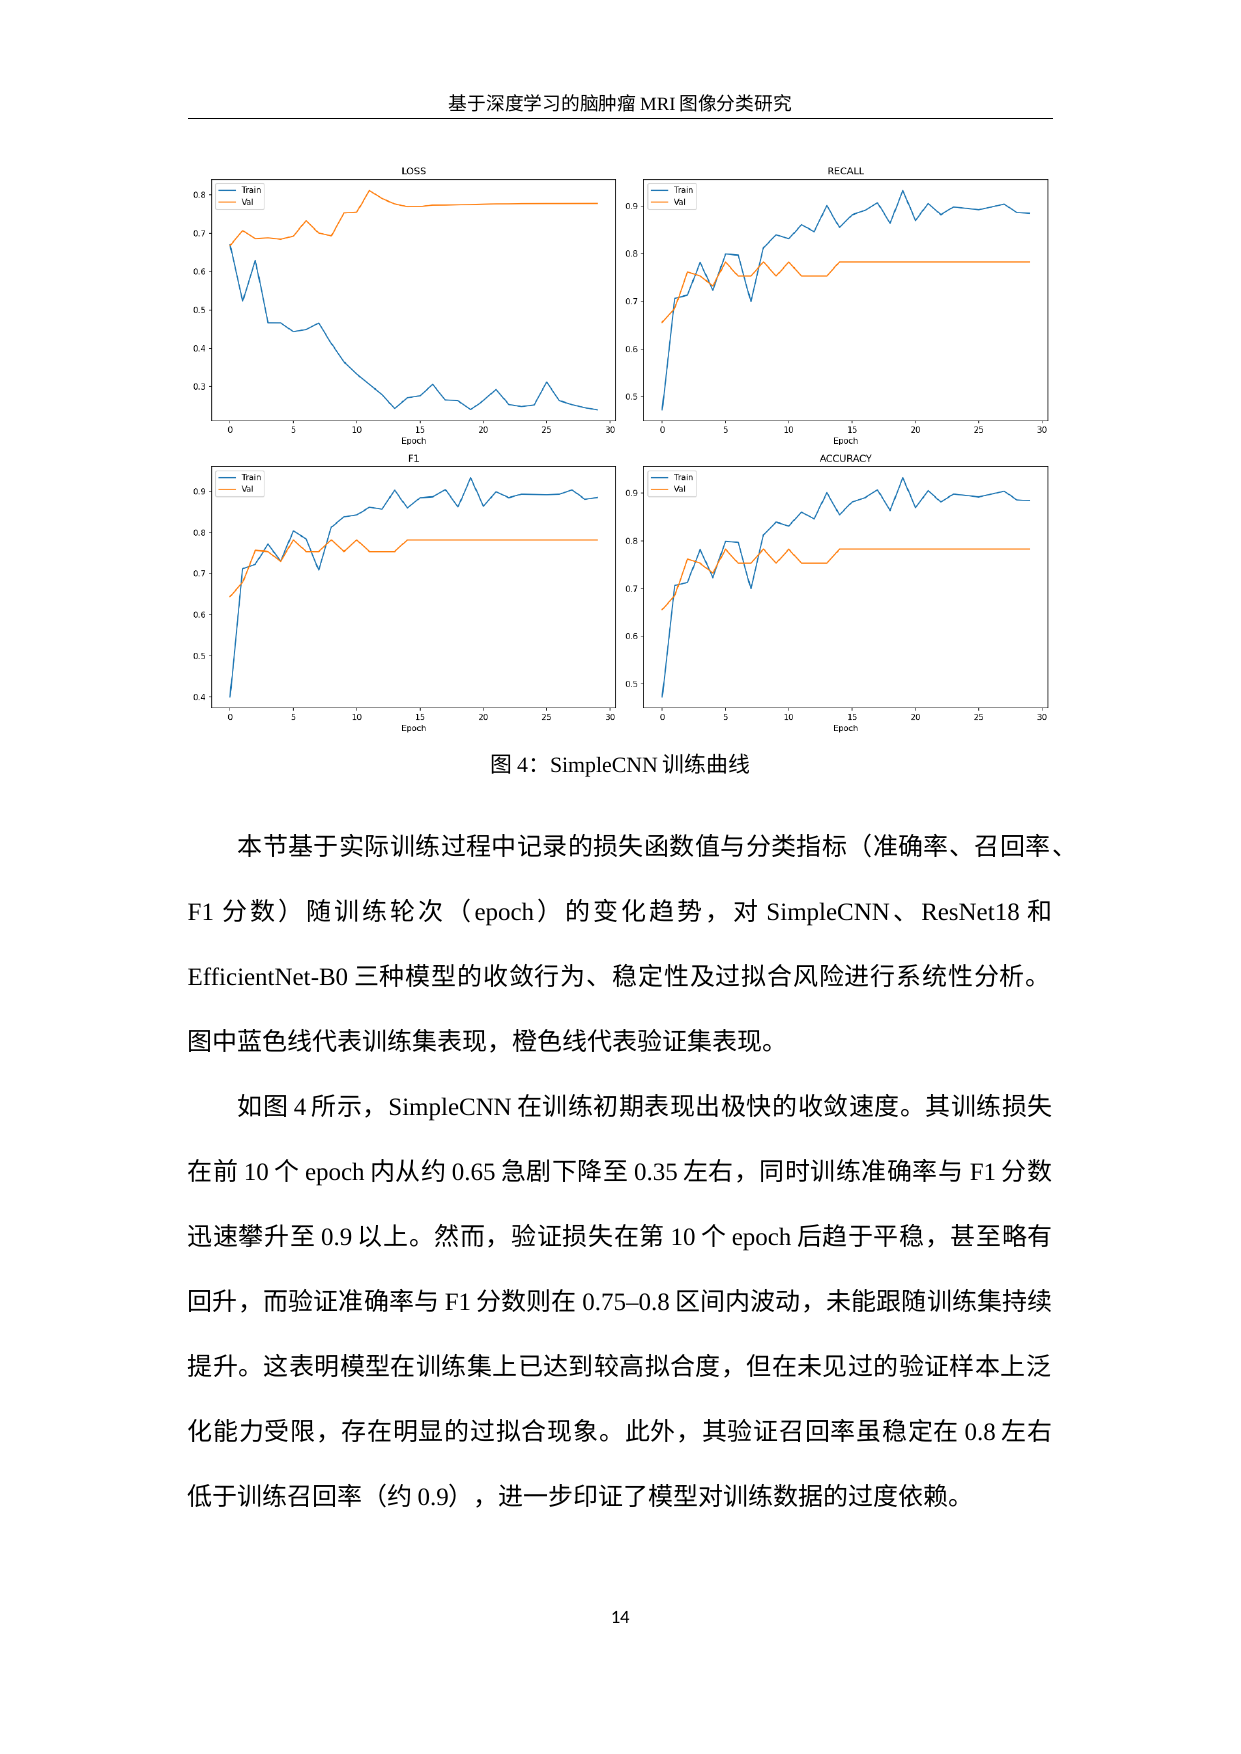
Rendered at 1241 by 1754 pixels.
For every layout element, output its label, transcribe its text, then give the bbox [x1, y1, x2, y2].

picture [187, 162, 1053, 738]
text 如图4所示，SimpleCNN在训练初期表现出极快的收敛速度。其训练损失在前10个epoch内从约0.65急剧下降至0.35左右，同时训练准确率与F1分数迅速攀升至0.9以上。然而，验证损失在第10个epoch后趋于平稳，甚至略有回升，而验证准确率与F1分数则在0.75–0.8区间内波动，未能跟随训练集持续提升。这表明模型在训练集上已达到较高拟合度，但在未见过的验证样本上泛化能力受限，存在明显的过拟合现象。此外，其验证召回率虽稳定在0.8左右，低于训练召回率（约0.9），进一步印证了模型对训练数据的过度依赖。 [187, 1072, 1053, 1527]
text 图4：SimpleCNN训练曲线 [187, 747, 1053, 779]
text 本节基于实际训练过程中记录的损失函数值与分类指标（准确率、召回率、F1分数）随训练轮次（epoch）的变化趋势，对SimpleCNN、ResNet18和EfficientNet-B0三种模型的收敛行为、稳定性及过拟合风险进行系统性分析。图中蓝色线代表训练集表现，橙色线代表验证集表现。 [187, 812, 1053, 1072]
